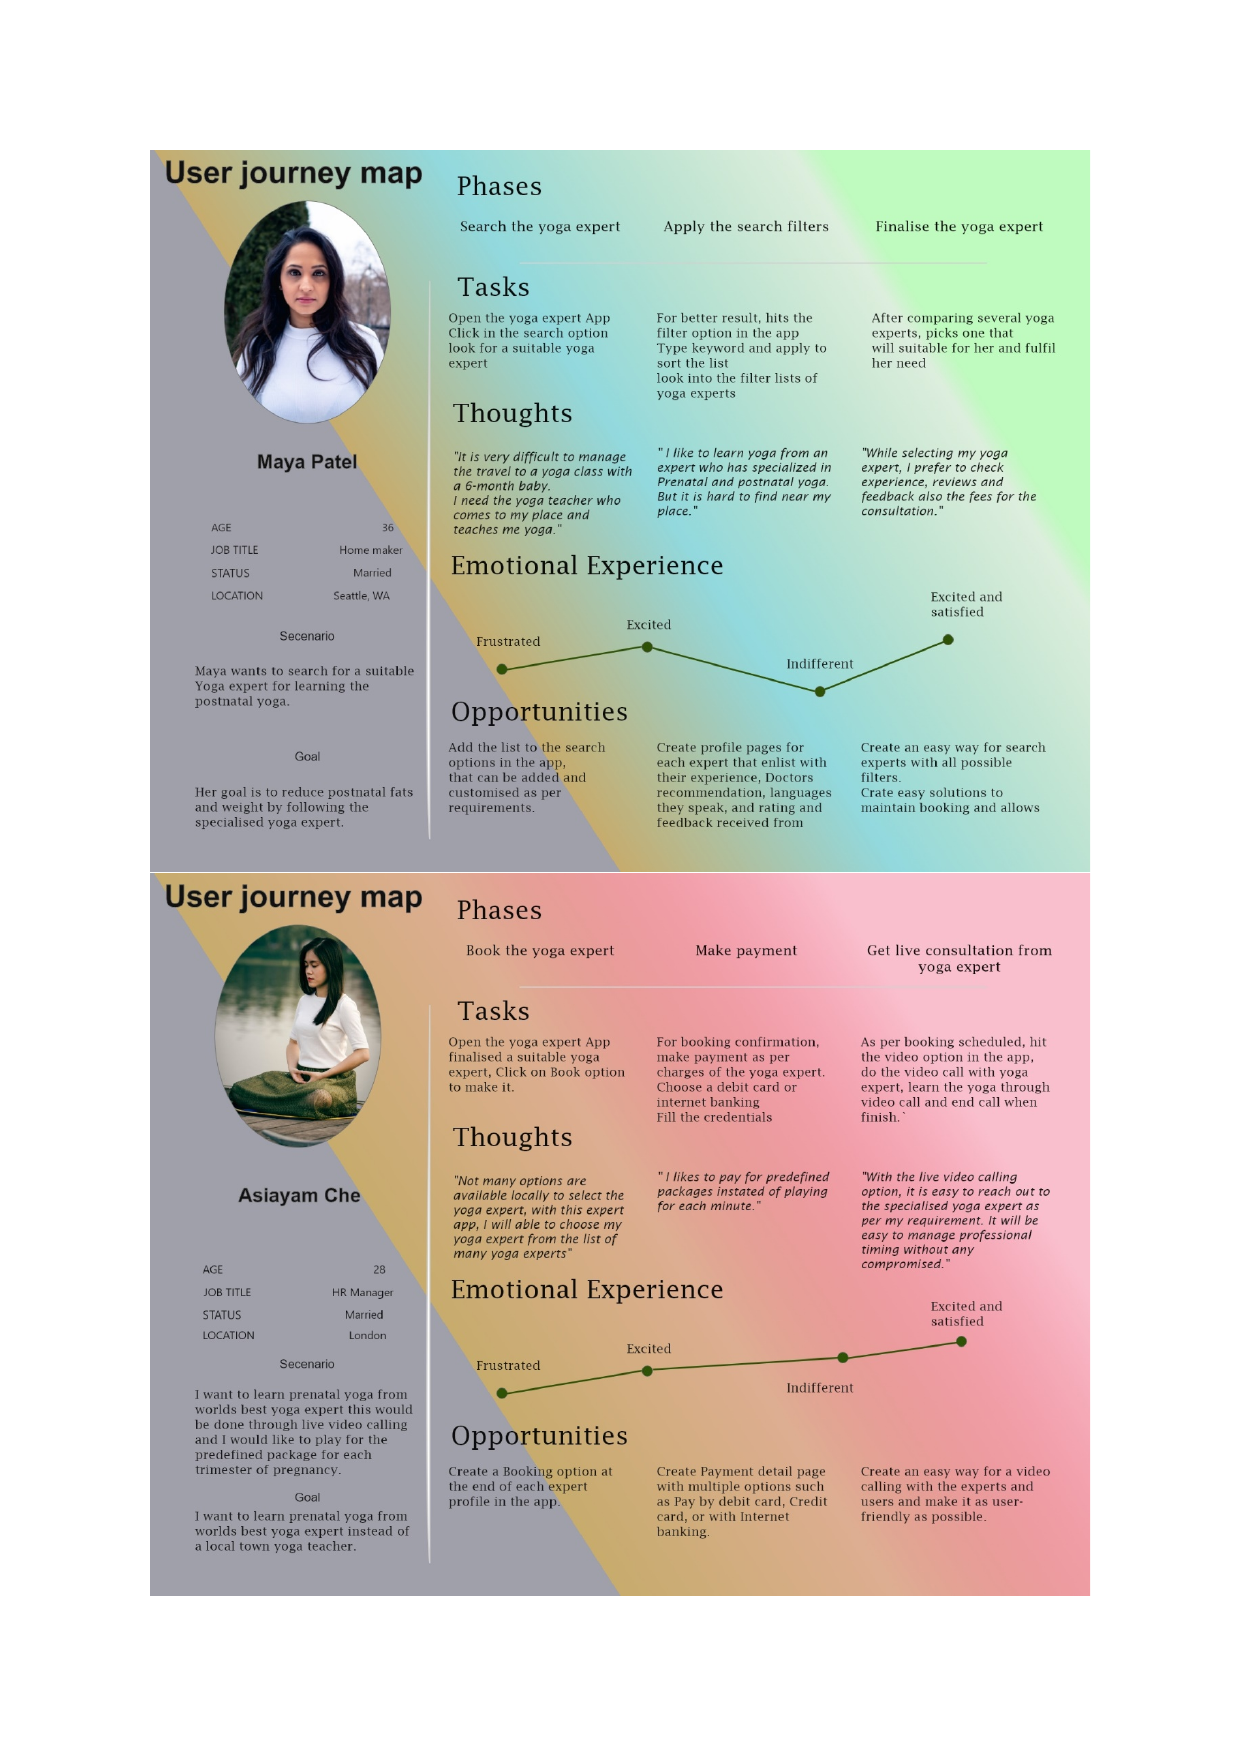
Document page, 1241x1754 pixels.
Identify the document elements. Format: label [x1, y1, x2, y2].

picture [150, 873, 1091, 1596]
picture [150, 150, 1091, 872]
